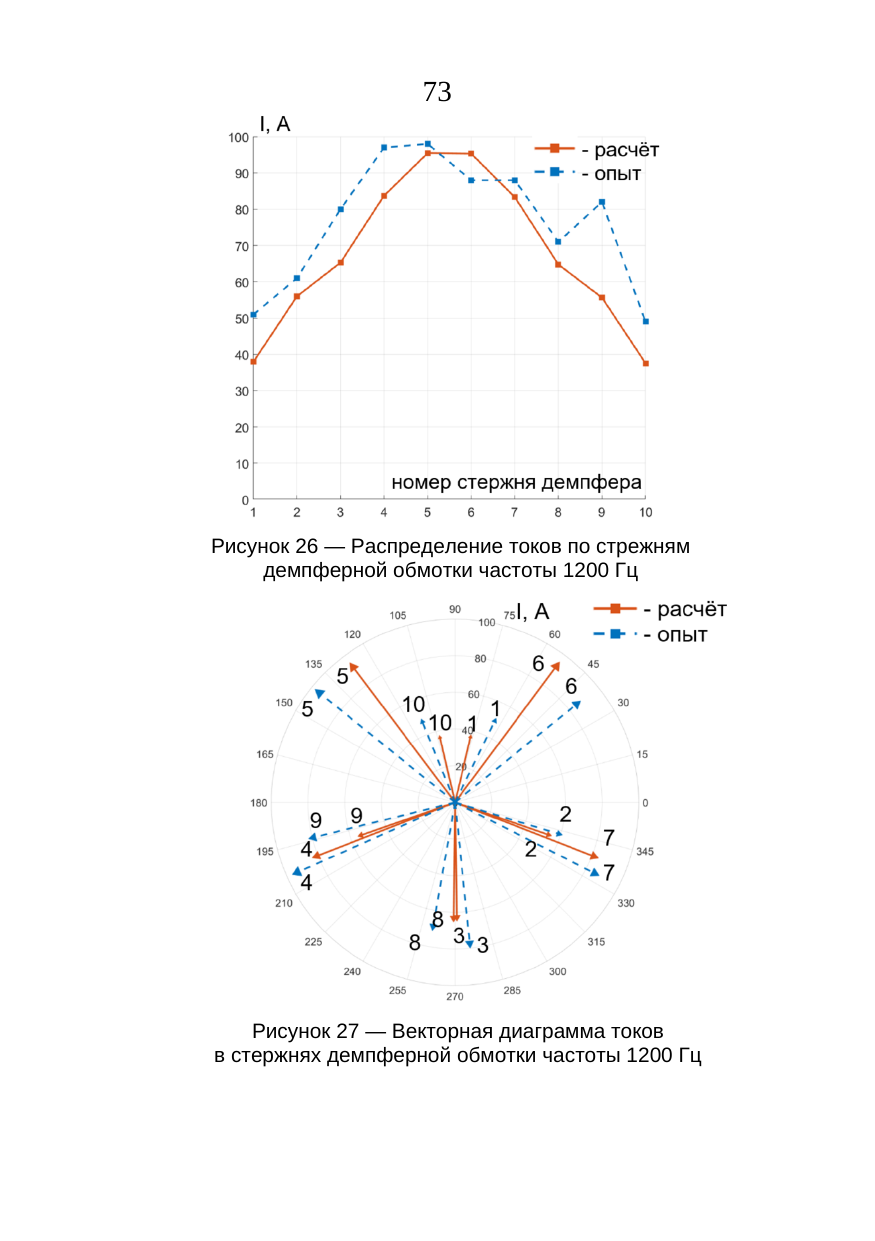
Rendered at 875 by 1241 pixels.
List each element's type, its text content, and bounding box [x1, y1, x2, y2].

picture [227, 107, 672, 522]
picture [239, 594, 739, 1007]
table_header Рисунок 26 — Распределение токов по стрежням демпферной обмотки частоты 1200 Гц [88, 108, 812, 594]
table_cell Рисунок 27 — Векторная диаграмма токов в стержнях демпферной обмотки частоты 1200 Гц [88, 594, 812, 1080]
